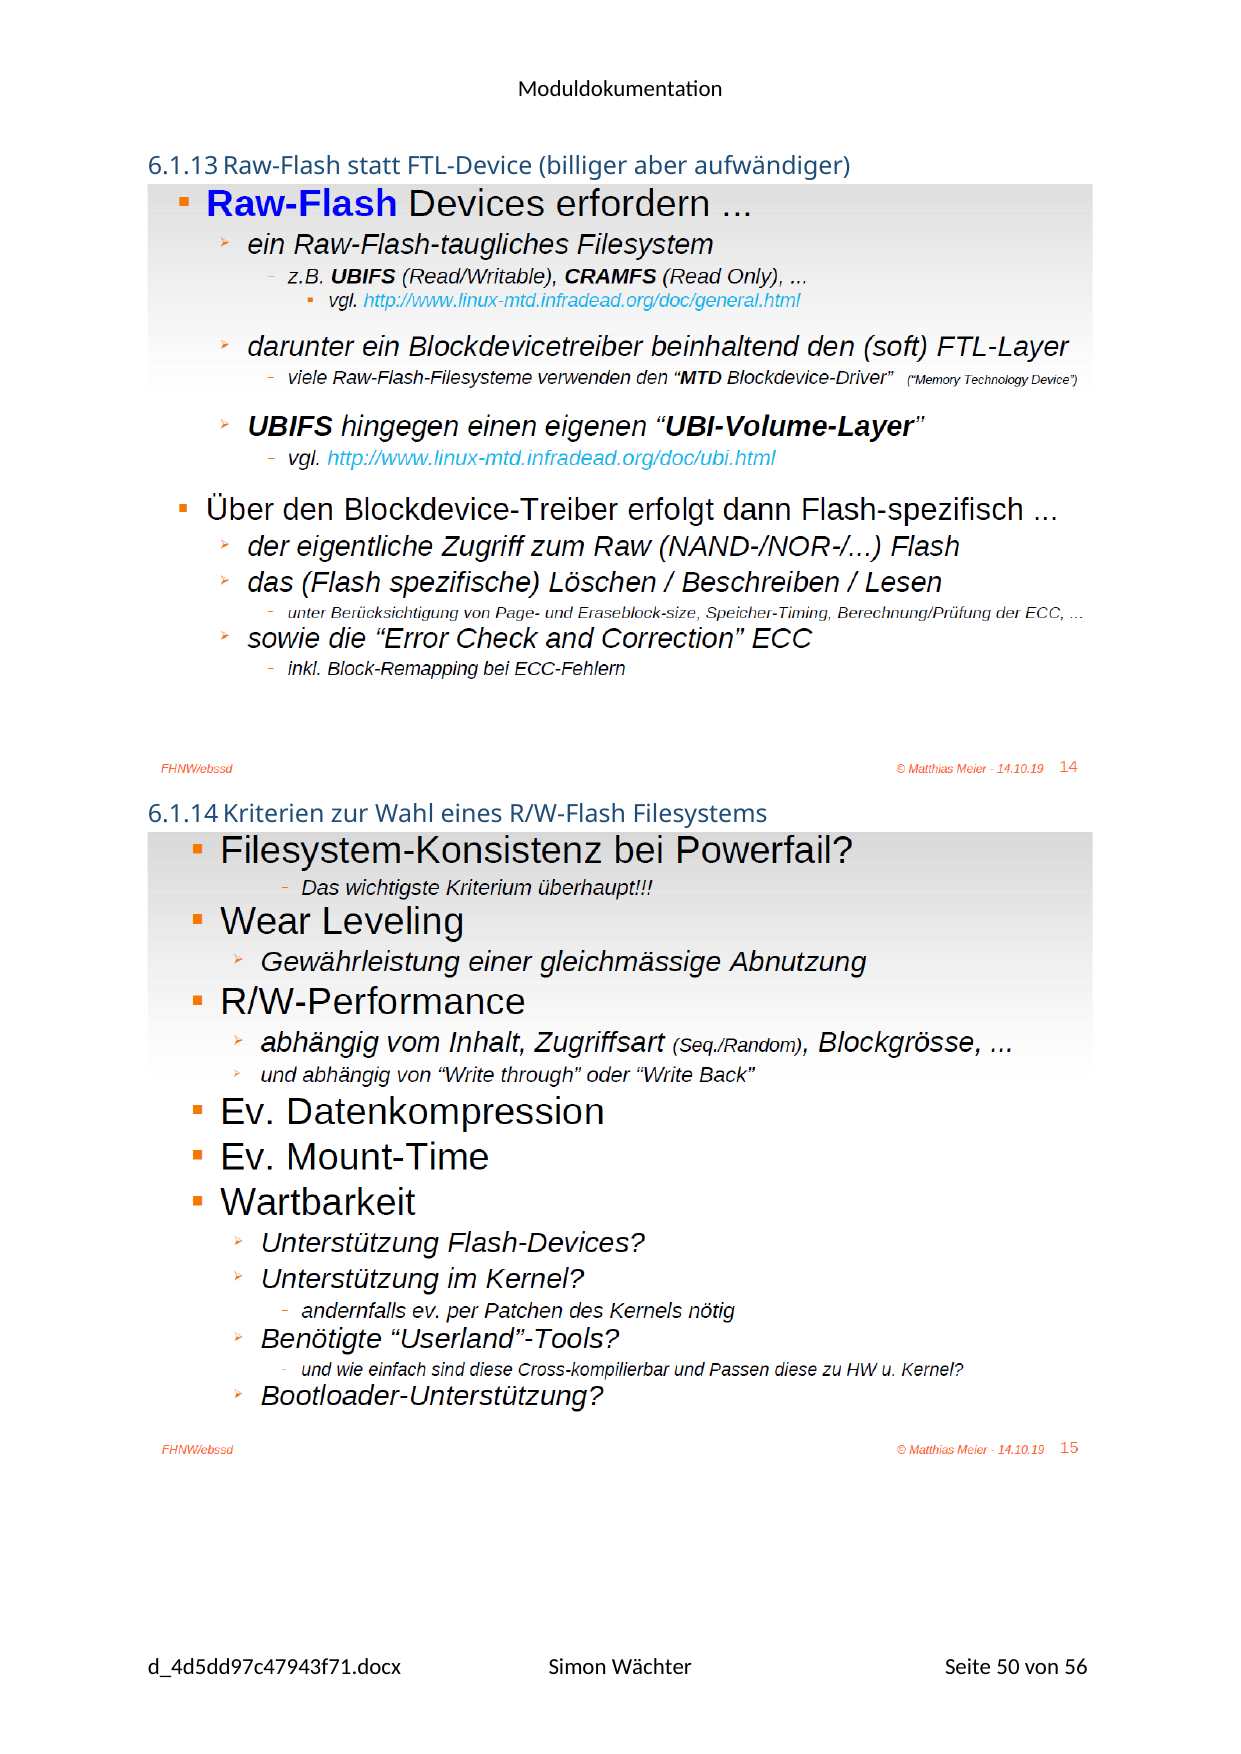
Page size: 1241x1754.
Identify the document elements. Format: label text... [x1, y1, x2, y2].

subtitle Kriterien zur Wahl eines R/W-Flash Filesystems [148, 796, 1093, 830]
subtitle Raw-Flash statt FTL-Device (billiger aber aufwändiger) [148, 148, 1093, 182]
picture [147, 832, 1093, 1458]
picture [147, 184, 1093, 777]
